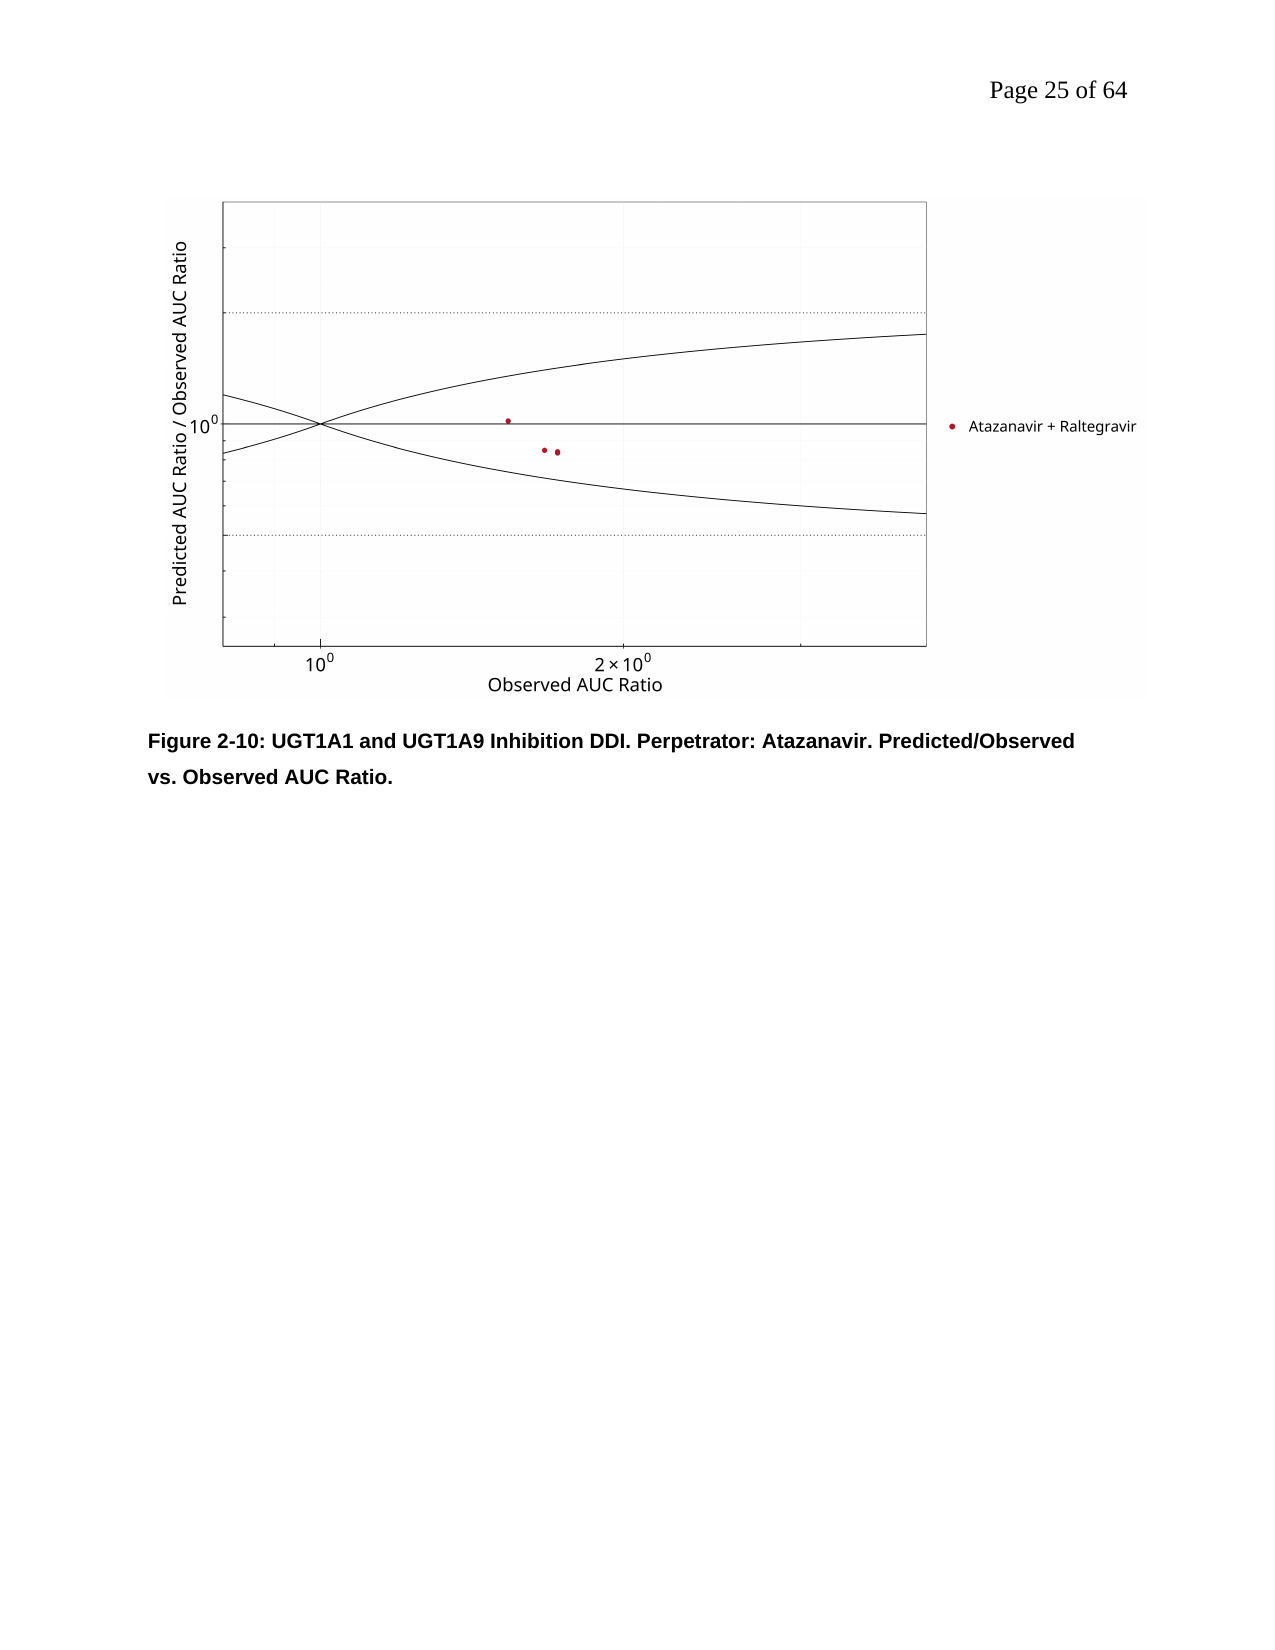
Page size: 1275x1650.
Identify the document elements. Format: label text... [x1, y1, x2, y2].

picture [166, 197, 1146, 698]
text Figure 2-10: UGT1A1 and UGT1A9 Inhibition DDI. Perpetrator: Atazanavir. Predicted/Observed vs. Observed AUC Ratio. [148, 728, 1127, 788]
